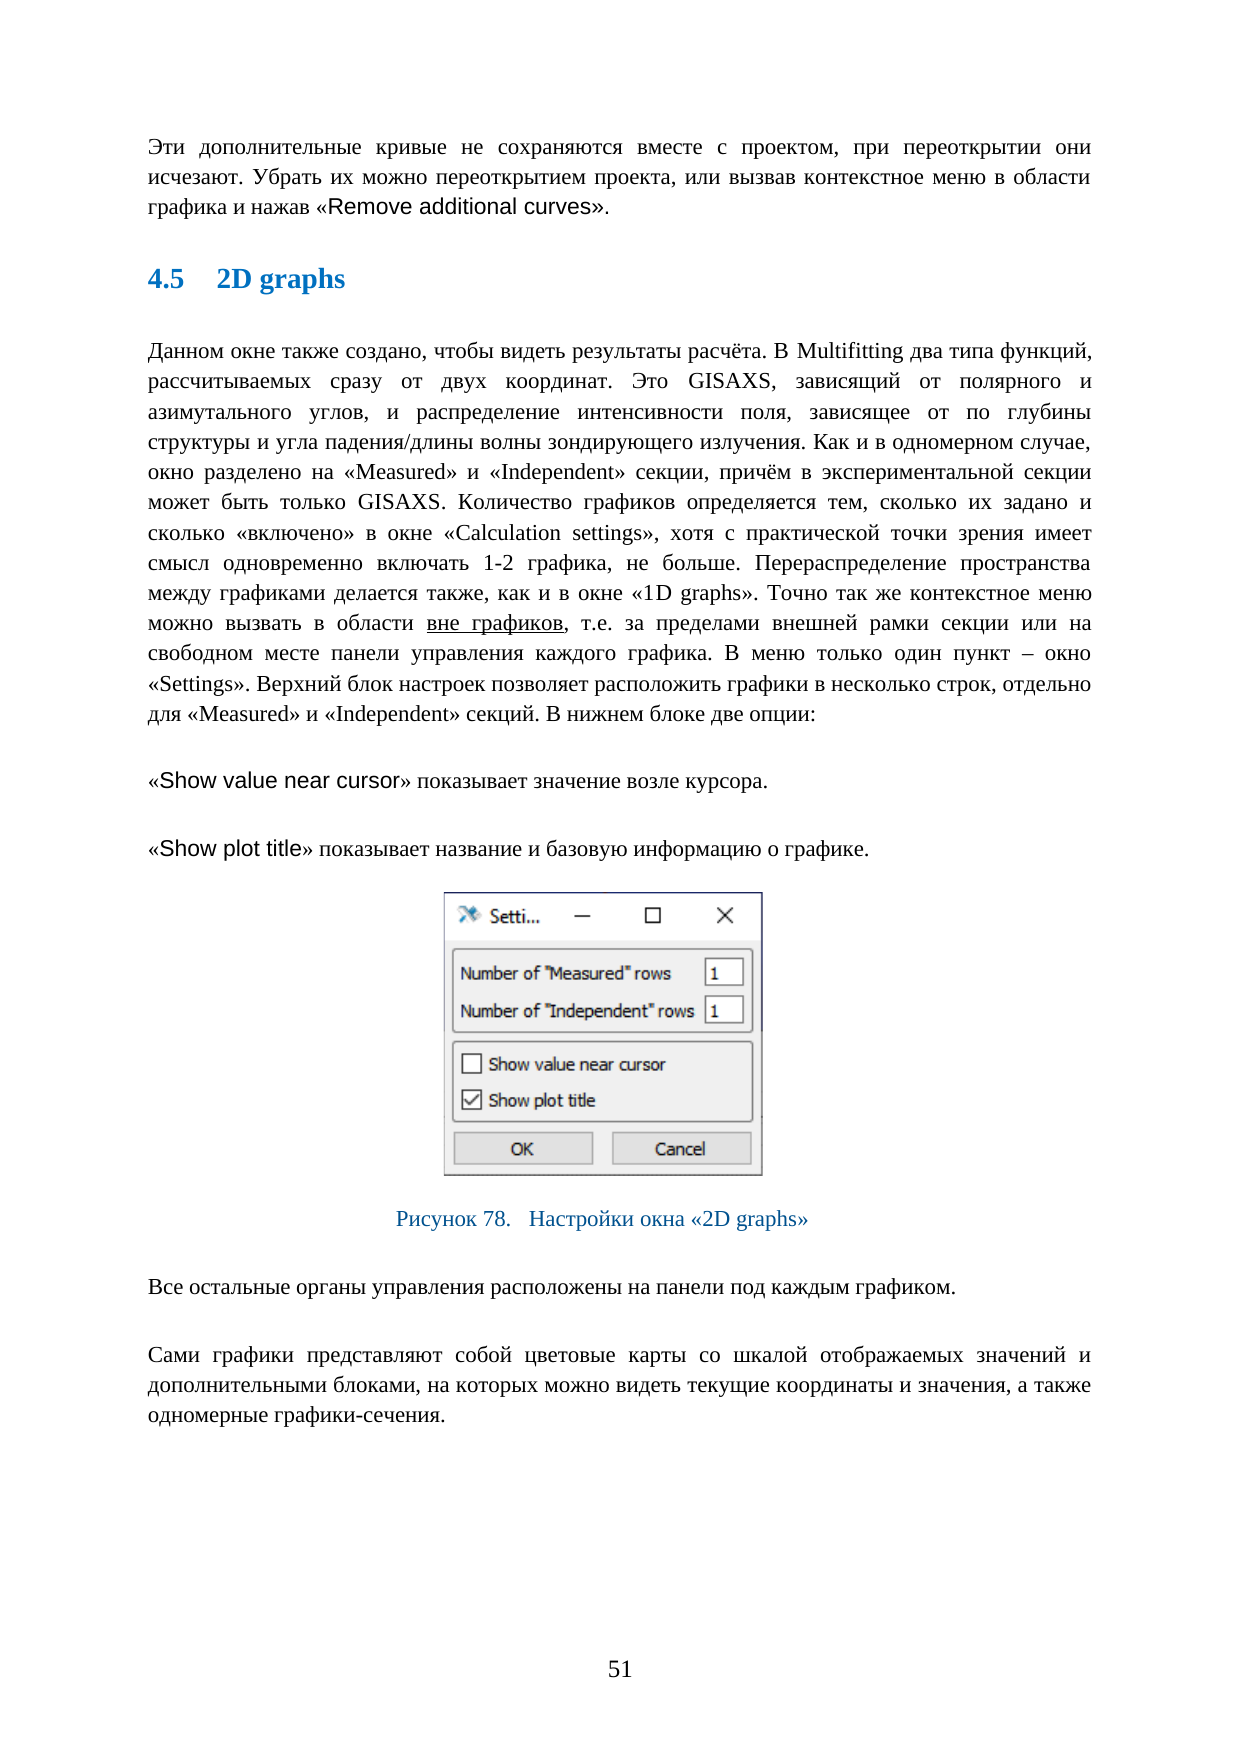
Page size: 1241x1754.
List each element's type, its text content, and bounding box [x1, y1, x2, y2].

text Эти дополнительные кривые не сохраняются вместе с проектом, при переоткрытии они исчезают. Убрать их можно переоткрытием проекта, или вызвав контекстное меню в области графика и нажав «Remove additional curves». [148, 133, 1093, 220]
text Данном окне также создано, чтобы видеть результаты расчёта. В Multifitting два типа функций, рассчитываемых сразу от двух координат. Это GISAXS, зависящий от полярного и азимутального углов, и распределение интенсивности поля, зависящее от по глубины структуры и угла падения/длины волны зондирующего излучения. Как и в одномерном случае, окно разделено на «Measured» и «Independent» секции, причём в экспериментальной секции может быть только GISAXS. Количество графиков определяется тем, сколько их задано и сколько «включено» в окне «Calculation settings», хотя с практической точки зрения имеет смысл одновременно включать 1-2 графика, не больше. Перераспределение пространства между графиками делается также, как и в окне «1D graphs». Точно так же контекстное меню можно вызвать в области вне графиков, т.е. за пределами внешней рамки секции или на свободном месте панели управления каждого графика. В меню только один пункт – окно «Settings». Верхний блок настроек позволяет расположить графики в несколько строк, отдельно для «Measured» и «Independent» секций. В нижнем блоке две опции: [148, 337, 1093, 726]
text Сами графики представляют собой цветовые карты со шкалой отображаемых значений и дополнительными блоками, на которых можно видеть текущие координаты и значения, а также одномерные графики-сечения. [148, 1341, 1093, 1428]
subtitle 2D graphs [148, 261, 1093, 295]
text «Show plot title» показывает название и базовую информацию о графике. [148, 835, 1093, 862]
text «Show value near cursor» показывает значение возле курсора. [148, 767, 1093, 794]
picture [443, 892, 763, 1176]
text Все остальные органы управления расположены на панели под каждым графиком. [148, 1273, 1093, 1299]
